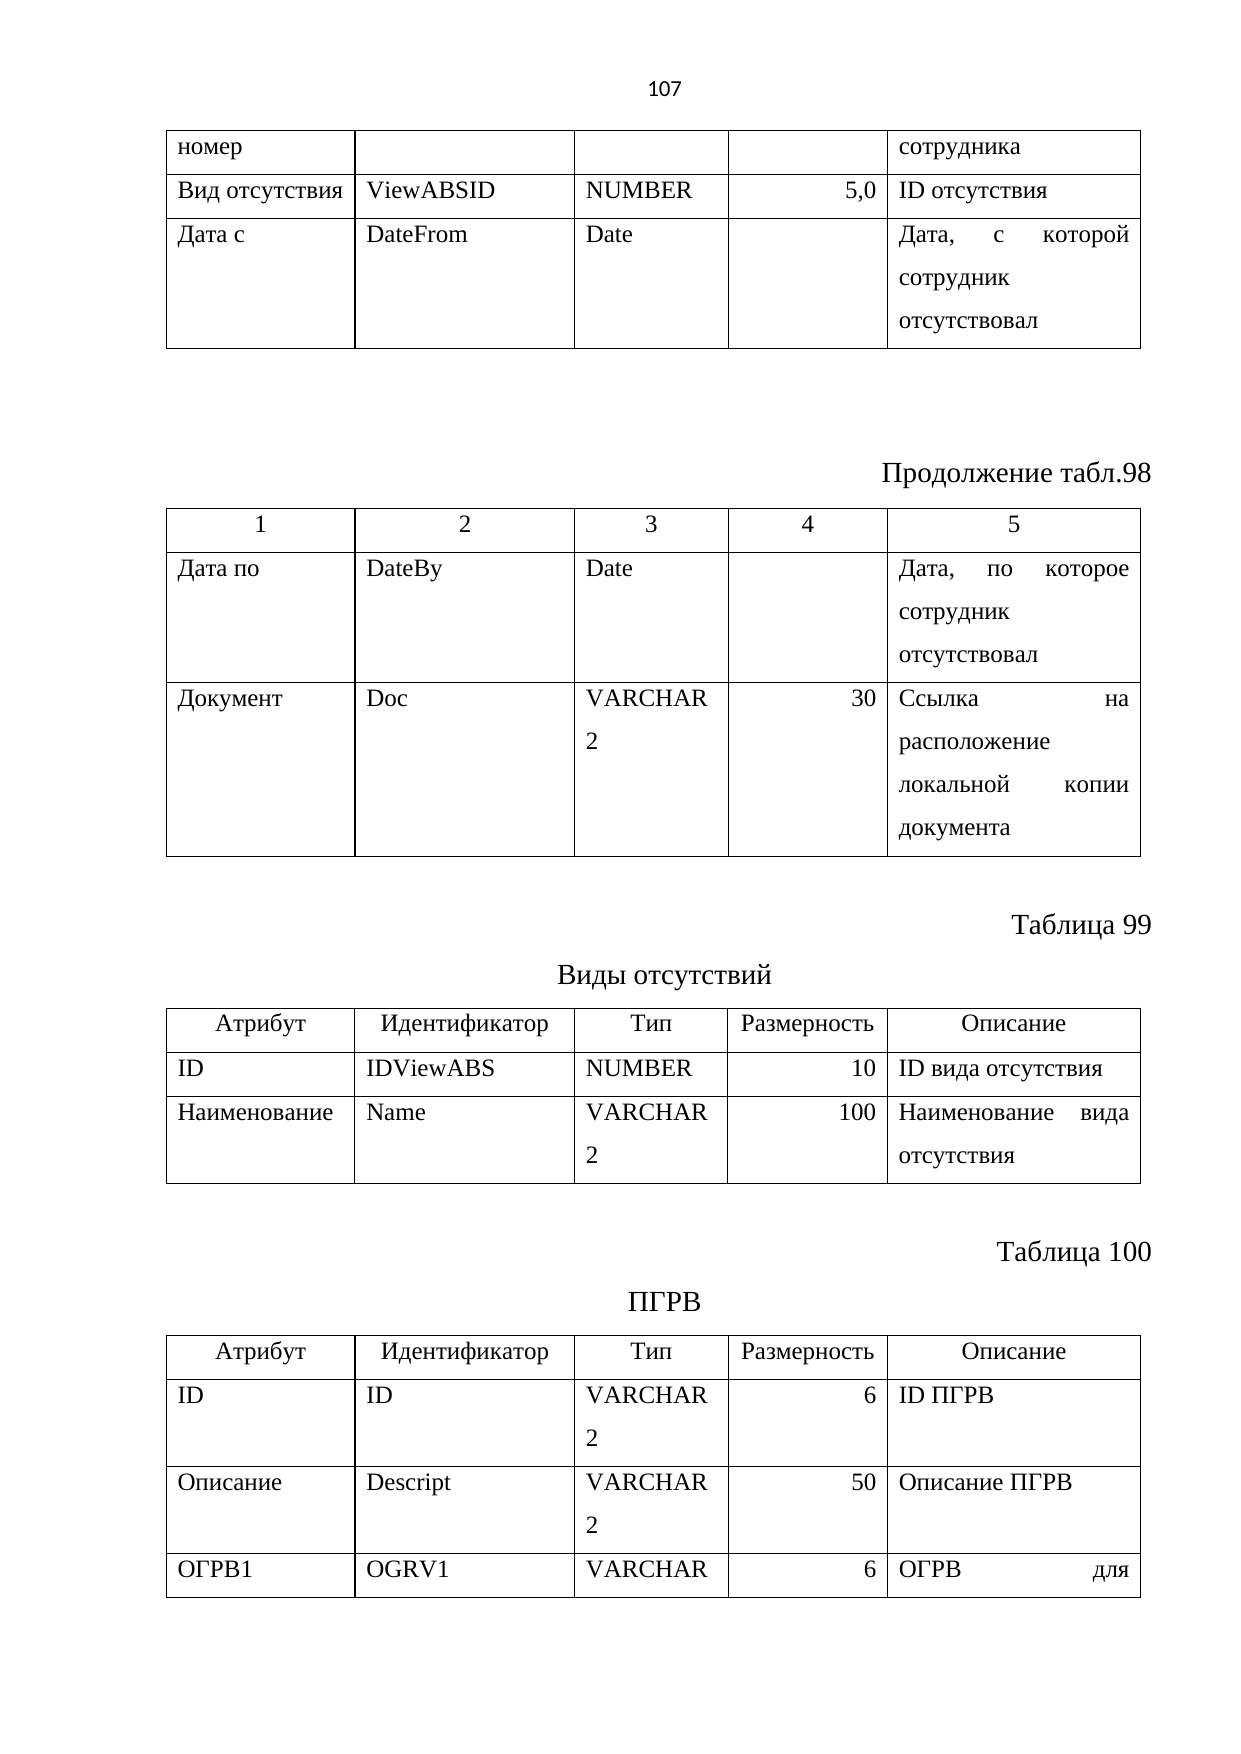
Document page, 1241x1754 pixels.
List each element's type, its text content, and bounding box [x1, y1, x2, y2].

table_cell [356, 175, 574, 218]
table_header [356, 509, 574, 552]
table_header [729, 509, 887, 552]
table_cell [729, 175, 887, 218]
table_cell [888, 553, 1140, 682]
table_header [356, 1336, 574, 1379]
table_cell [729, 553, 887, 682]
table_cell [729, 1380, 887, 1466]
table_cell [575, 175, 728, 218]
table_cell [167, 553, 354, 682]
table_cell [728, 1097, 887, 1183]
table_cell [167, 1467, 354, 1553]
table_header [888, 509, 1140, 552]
text Таблица 100 [177, 1234, 1152, 1268]
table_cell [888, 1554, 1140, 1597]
text ПГРВ [177, 1284, 1152, 1318]
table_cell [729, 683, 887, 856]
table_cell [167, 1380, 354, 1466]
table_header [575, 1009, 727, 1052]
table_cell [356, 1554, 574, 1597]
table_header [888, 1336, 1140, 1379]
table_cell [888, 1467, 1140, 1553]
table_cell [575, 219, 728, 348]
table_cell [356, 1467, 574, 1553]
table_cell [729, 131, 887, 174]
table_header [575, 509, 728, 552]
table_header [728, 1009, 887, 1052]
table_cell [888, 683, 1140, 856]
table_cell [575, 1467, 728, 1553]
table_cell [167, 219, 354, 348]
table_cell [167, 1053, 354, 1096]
text Продолжение табл.98 [177, 455, 1152, 488]
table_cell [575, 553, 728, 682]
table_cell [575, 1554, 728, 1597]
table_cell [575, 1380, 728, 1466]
text Виды отсутствий [177, 957, 1152, 991]
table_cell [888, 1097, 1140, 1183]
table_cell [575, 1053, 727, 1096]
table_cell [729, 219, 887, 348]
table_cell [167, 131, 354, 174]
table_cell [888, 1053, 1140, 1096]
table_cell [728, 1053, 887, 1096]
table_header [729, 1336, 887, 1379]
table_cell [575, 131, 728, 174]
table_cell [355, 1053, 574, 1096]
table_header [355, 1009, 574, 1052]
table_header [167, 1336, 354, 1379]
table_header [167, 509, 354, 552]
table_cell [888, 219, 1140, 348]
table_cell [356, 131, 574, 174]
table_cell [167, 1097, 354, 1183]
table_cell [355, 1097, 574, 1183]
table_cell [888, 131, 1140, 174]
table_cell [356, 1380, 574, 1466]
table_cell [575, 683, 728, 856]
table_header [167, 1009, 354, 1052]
text Таблица 99 [177, 907, 1152, 940]
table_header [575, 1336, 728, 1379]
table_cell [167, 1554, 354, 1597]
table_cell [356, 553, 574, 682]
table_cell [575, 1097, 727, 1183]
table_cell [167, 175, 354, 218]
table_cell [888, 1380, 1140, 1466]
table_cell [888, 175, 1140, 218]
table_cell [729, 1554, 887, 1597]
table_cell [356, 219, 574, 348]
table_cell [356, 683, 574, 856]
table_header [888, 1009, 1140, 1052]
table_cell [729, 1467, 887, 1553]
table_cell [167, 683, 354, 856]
